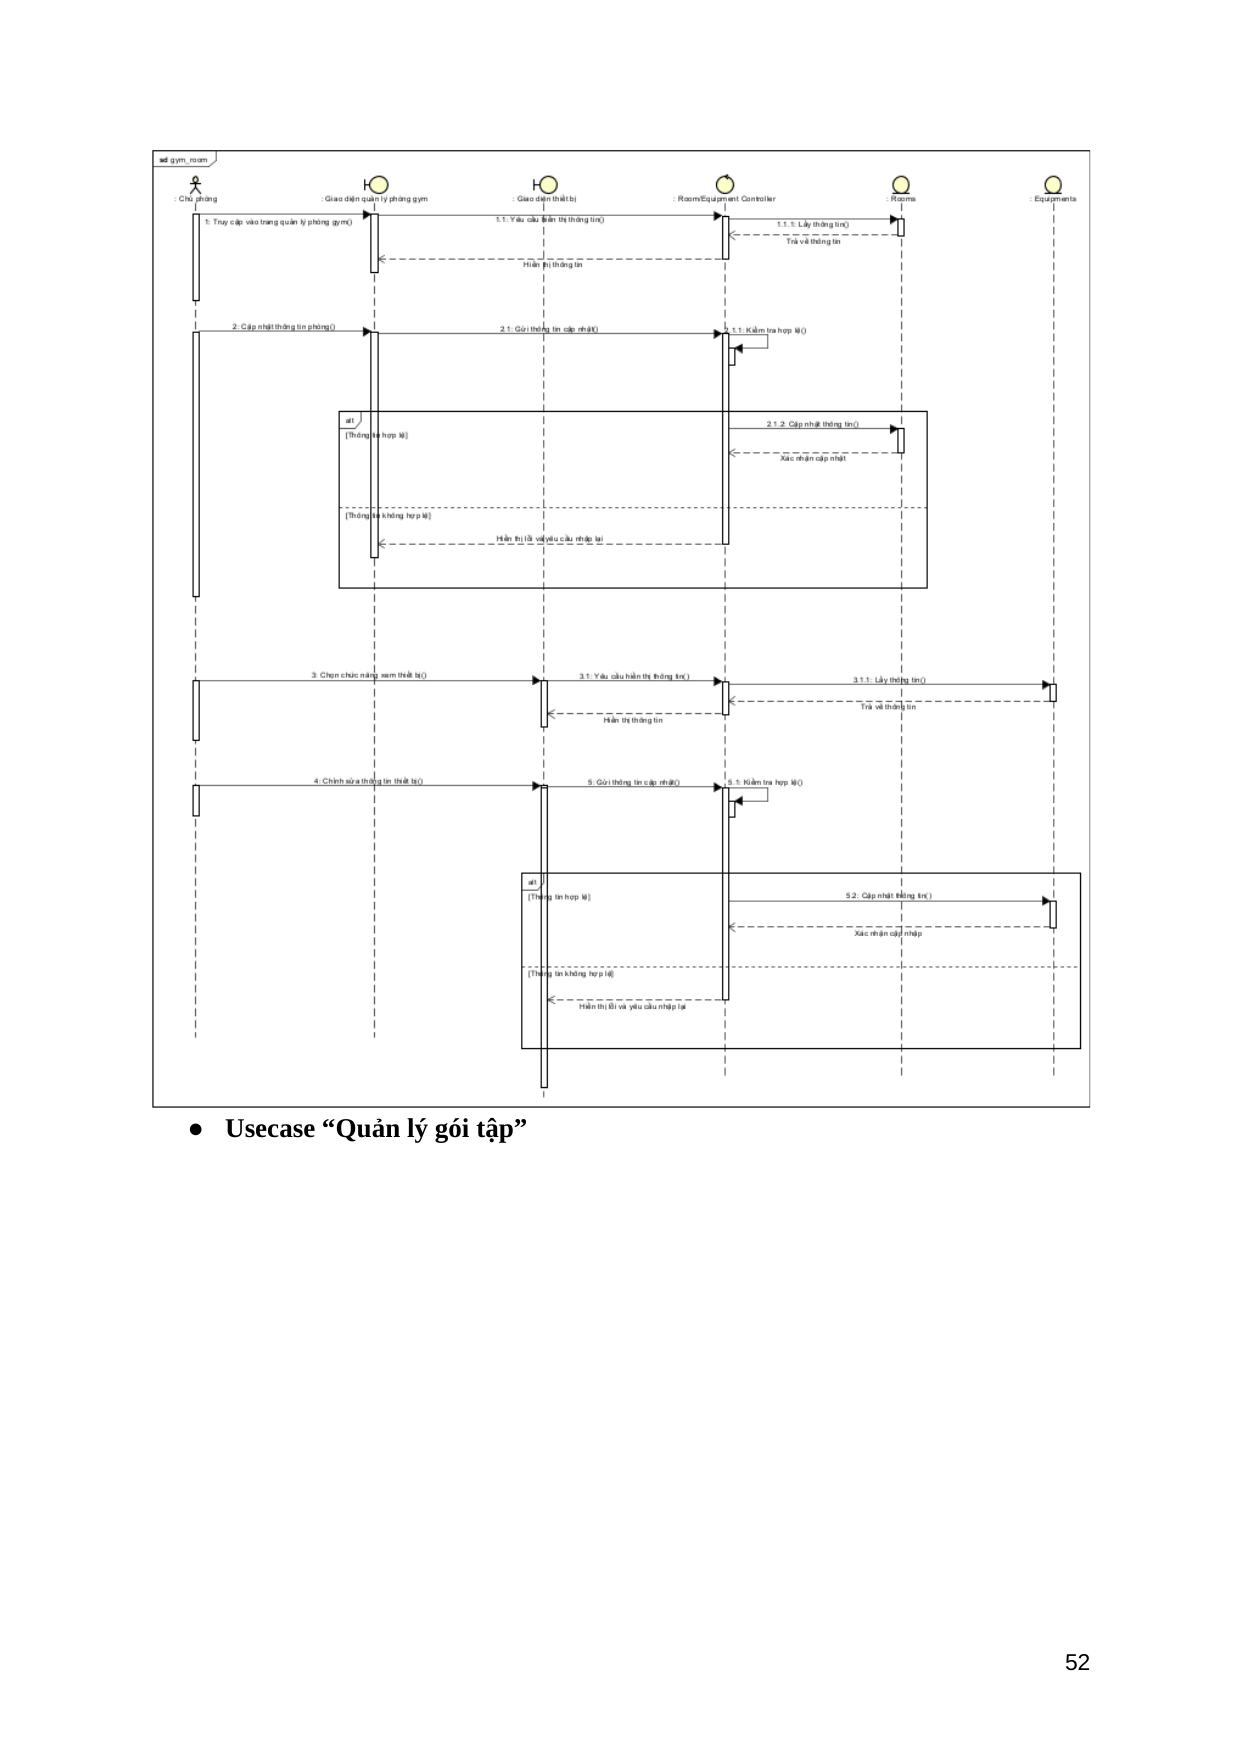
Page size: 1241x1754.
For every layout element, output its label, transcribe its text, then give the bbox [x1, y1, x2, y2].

list Usecase “Quản lý gói tập” [187, 1112, 1090, 1143]
picture [150, 150, 1091, 1109]
